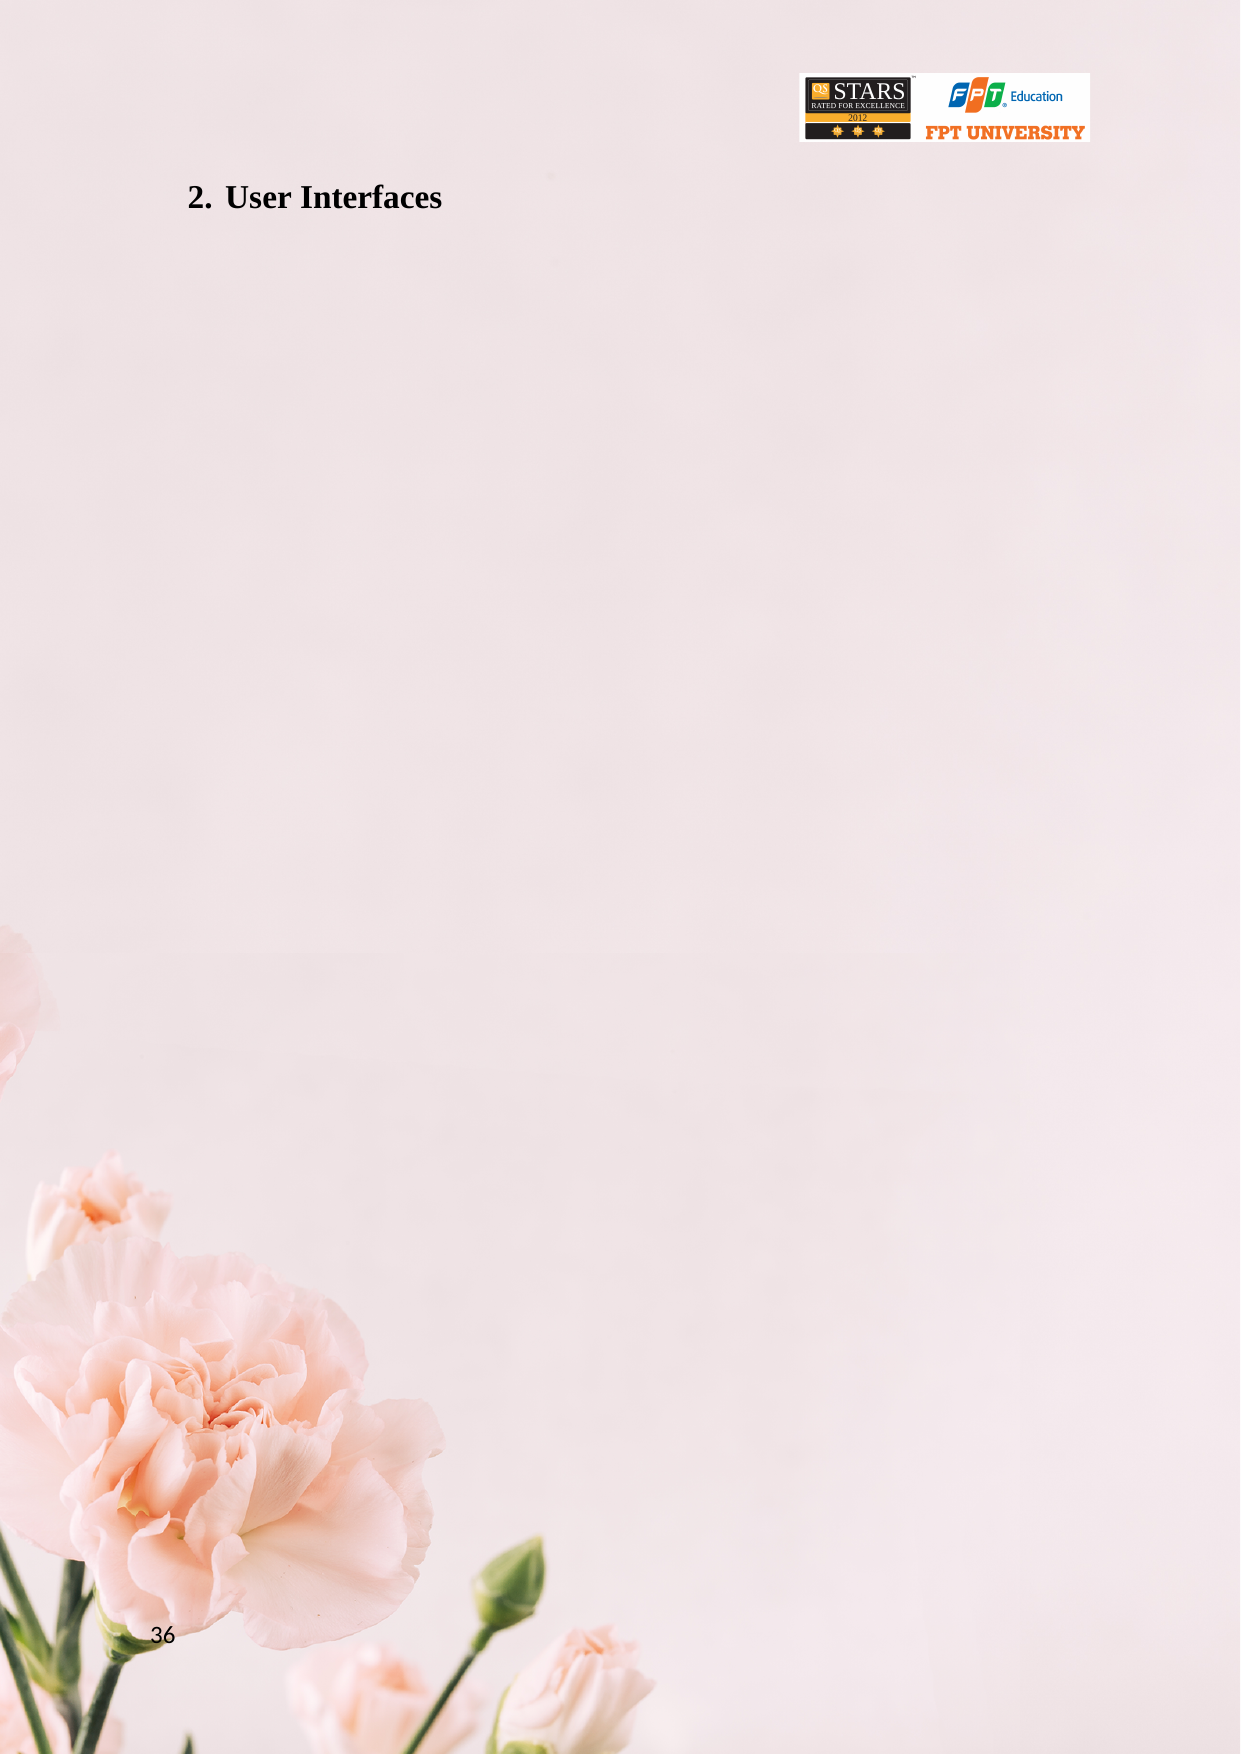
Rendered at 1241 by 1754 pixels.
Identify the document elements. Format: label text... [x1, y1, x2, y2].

list User Interfaces [187, 177, 1090, 216]
picture [0, 0, 1241, 1754]
